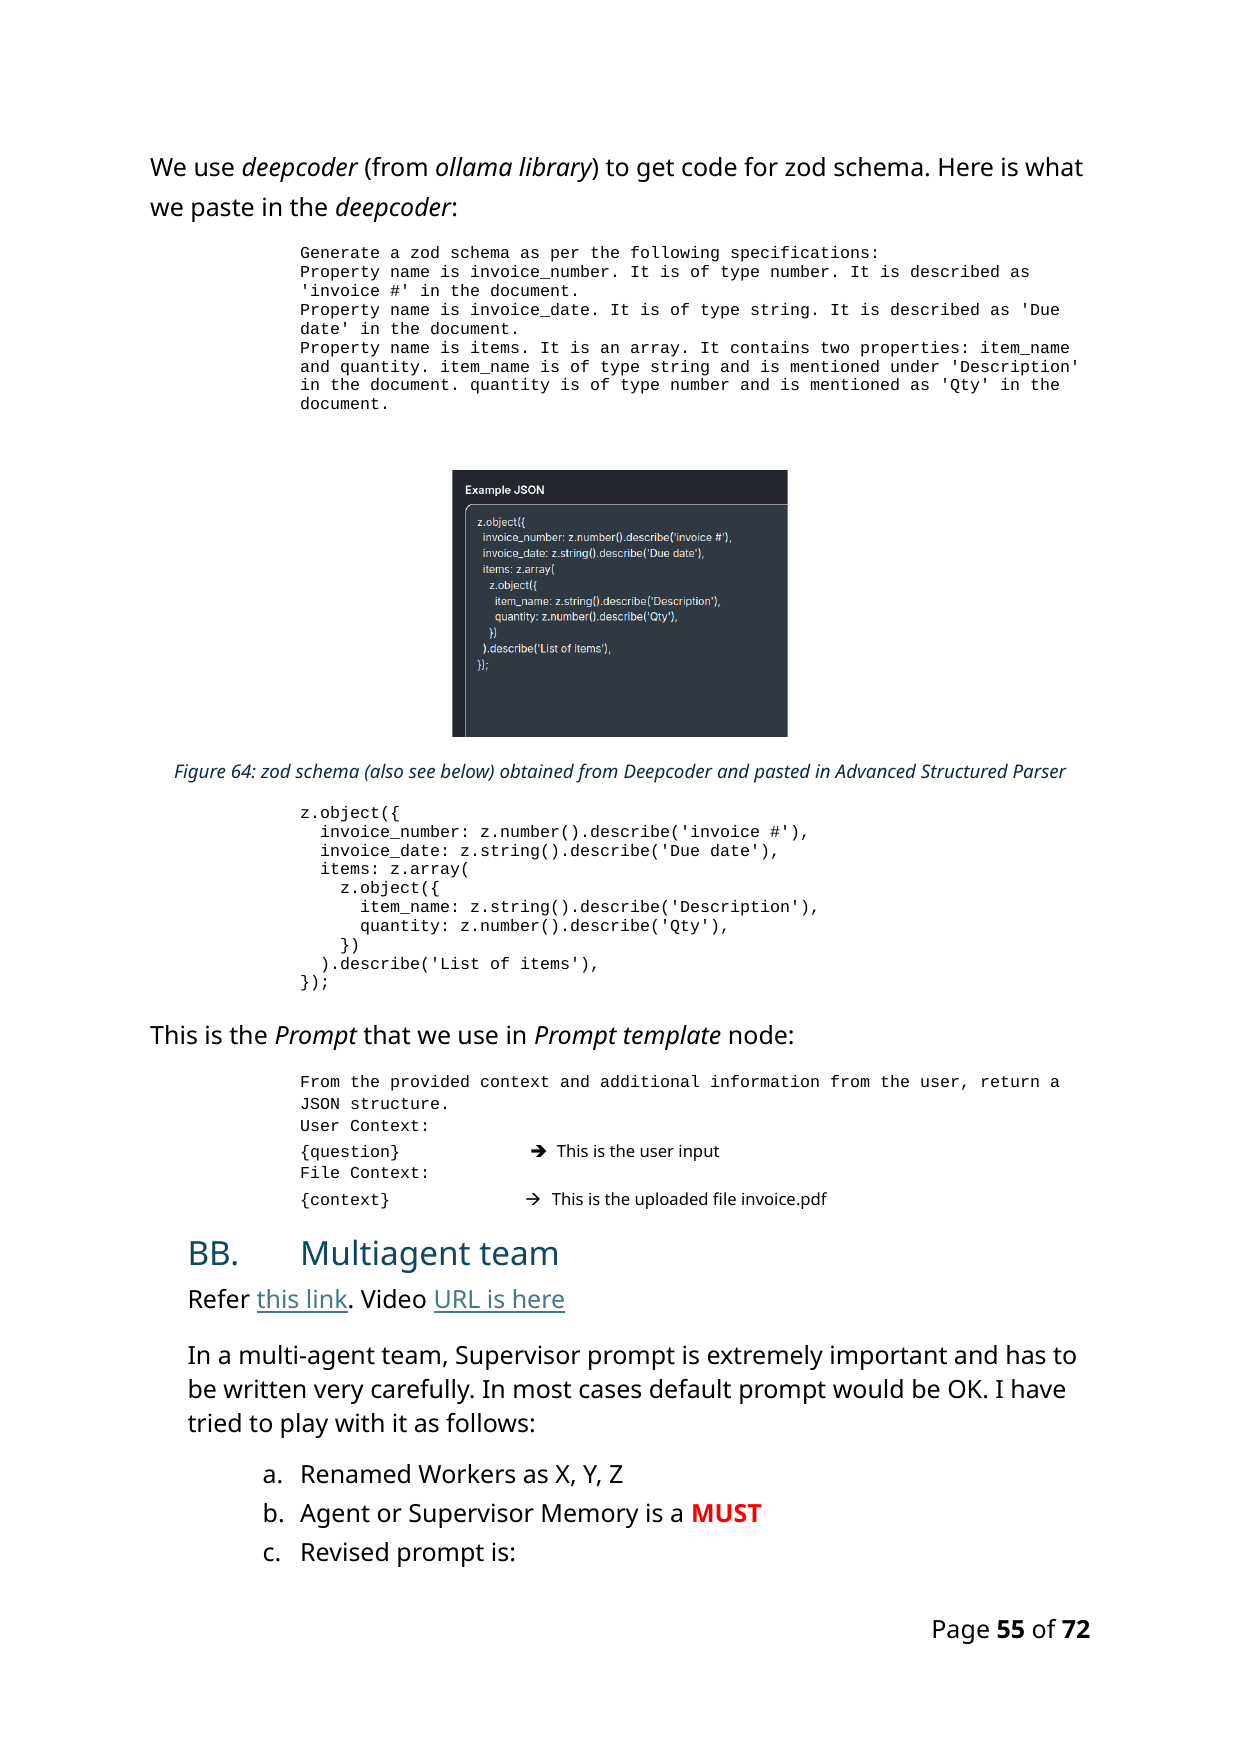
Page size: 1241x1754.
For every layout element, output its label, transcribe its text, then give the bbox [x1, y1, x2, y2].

text z.object({ [300, 880, 1090, 899]
text item_name: z.string().describe('Description'), [300, 899, 1090, 917]
list Agent or Supervisor Memory is a MUST [262, 1496, 1090, 1530]
list Renamed Workers as X, Y, Z [262, 1457, 1090, 1491]
text }) [300, 936, 1090, 955]
text invoice_number: z.number().describe('invoice #'), [300, 823, 1090, 842]
text From the provided context and additional information from the user, return a JSON structure. User Context: {question} This is the user input File Context: {context} This is the uploaded file invoice.pdf [300, 1074, 1090, 1210]
text }); [300, 974, 1090, 993]
text ).describe('List of items'), [300, 955, 1090, 974]
text This is the Prompt that we use in Prompt template node: [150, 1018, 1090, 1052]
text In a multi-agent team, Supervisor prompt is extremely important and has to be written very carefully. In most cases default prompt would be OK. I have tried to play with it as follows: [187, 1338, 1090, 1440]
text Refer this link. Video URL is here [187, 1282, 1090, 1316]
text We use deepcoder (from ollama library) to get code for zod schema. Here is what we paste in the deepcoder: [150, 150, 1090, 223]
list Revised prompt is: [262, 1535, 1090, 1569]
picture [452, 470, 788, 737]
text items: z.array( [300, 861, 1090, 880]
text invoice_date: z.string().describe('Due date'), [300, 842, 1090, 861]
text Generate a zod schema as per the following specifications: Property name is invoice_number. It is of type number. It is described as 'invoice #' in the document. Property name is invoice_date. It is of type string. It is described as 'Due date' in the document. Property name is items. It is an array. It contains two properties: item_name and quantity. item_name is of type string and is mentioned under 'Description' in the document. quantity is of type number and is mentioned as 'Qty' in the document. [300, 245, 1090, 415]
text z.object({ [300, 804, 1090, 823]
subtitle Multiagent team [187, 1230, 1090, 1275]
text quantity: z.number().describe('Qty'), [300, 917, 1090, 936]
